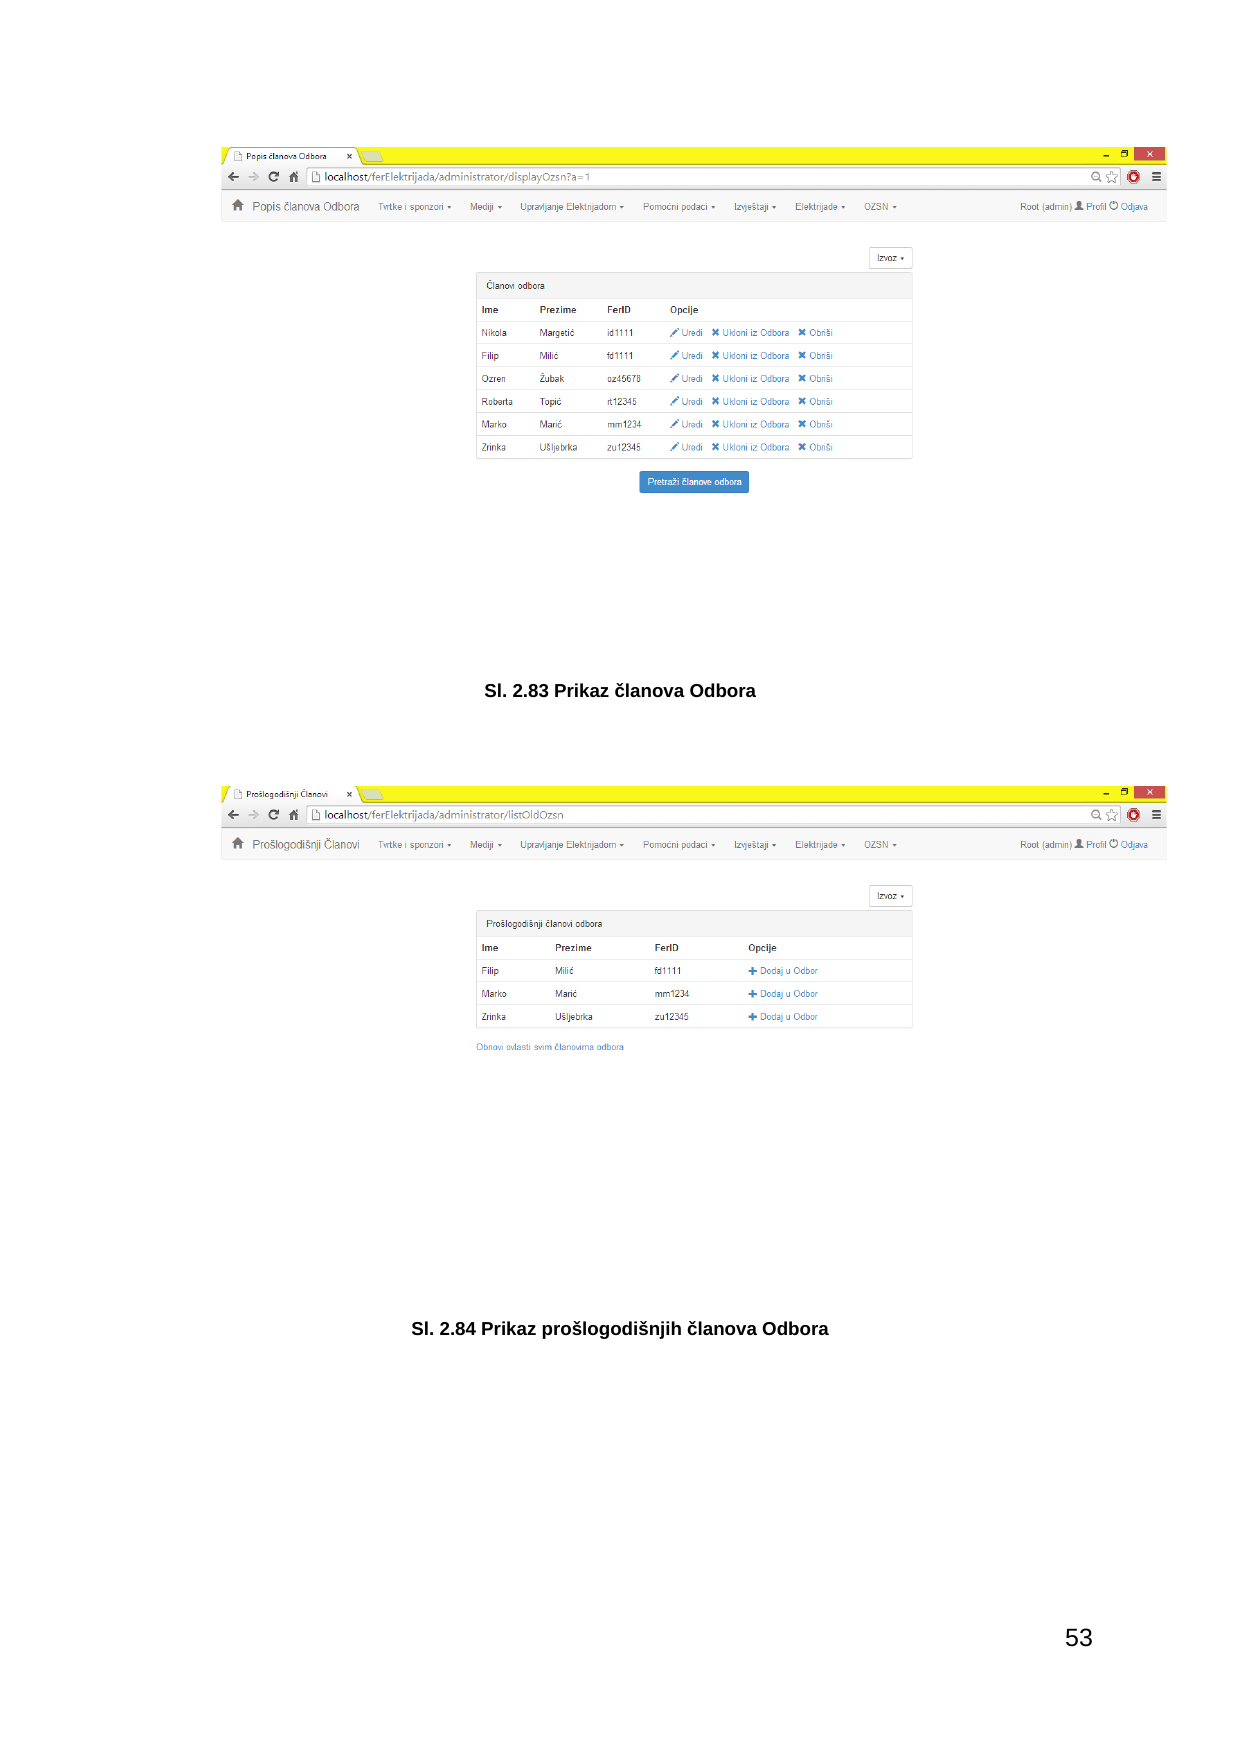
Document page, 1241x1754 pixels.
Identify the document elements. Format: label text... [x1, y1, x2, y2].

text Sl. 2.84 Prikaz prošlogodišnjih članova Odbora [148, 1318, 1093, 1340]
picture [221, 786, 1167, 1283]
text Sl. 2.83 Prikaz članova Odbora [148, 680, 1093, 701]
picture [221, 147, 1167, 645]
